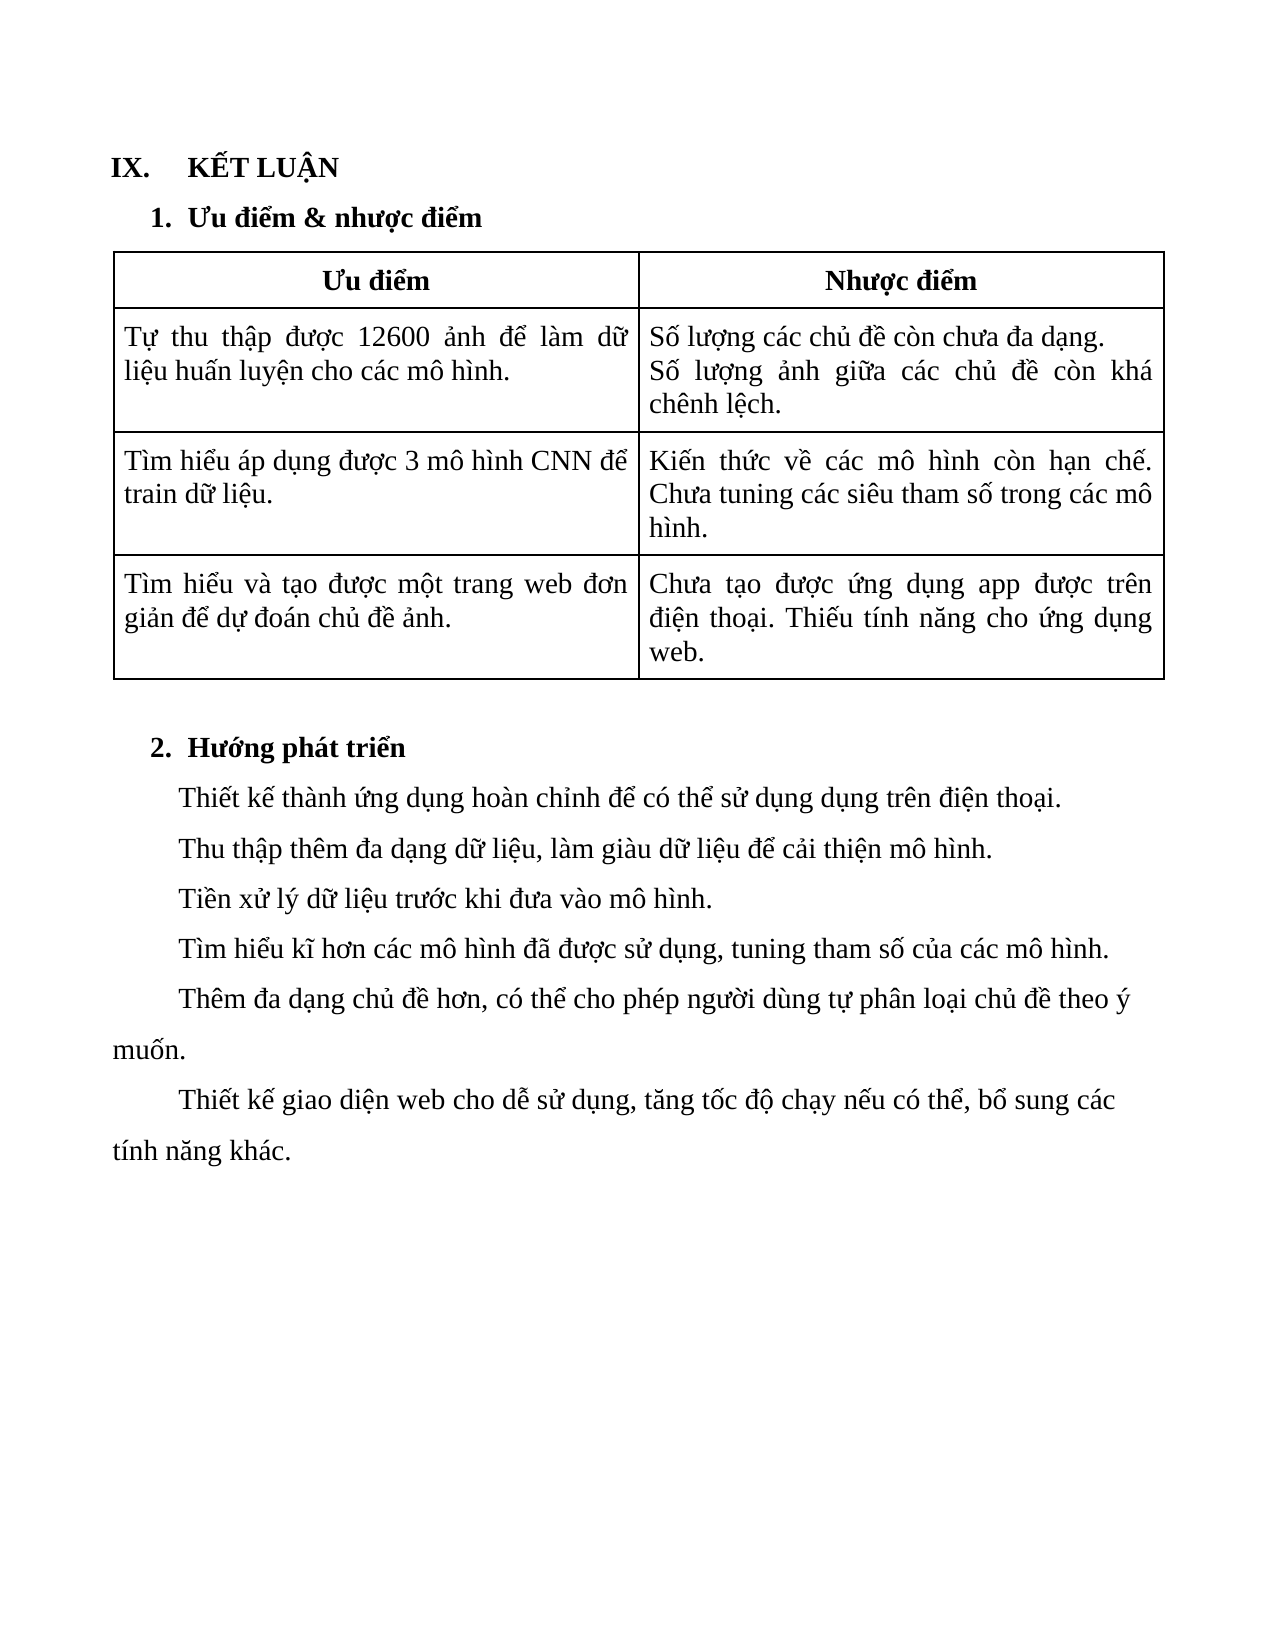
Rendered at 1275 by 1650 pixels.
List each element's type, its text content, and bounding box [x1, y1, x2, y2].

text Thêm đa dạng chủ đề hơn, có thể cho phép người dùng tự phân loại chủ đề theo ý muốn. [112, 982, 1160, 1066]
table_cell Tự thu thập được 12600 ảnh để làm dữ liệu huấn luyện cho các mô hình. [115, 309, 638, 431]
text Thiết kế giao diện web cho dễ sử dụng, tăng tốc độ chạy nếu có thể, bổ sung các tính năng khác. [112, 1082, 1160, 1166]
table_cell Kiến thức về các mô hình còn hạn chế. Chưa tuning các siêu tham số trong các mô hình. [640, 433, 1163, 554]
text Tìm hiểu kĩ hơn các mô hình đã được sử dụng, tuning tham số của các mô hình. [112, 931, 1160, 965]
table_cell Số lượng các chủ đề còn chưa đa dạng. Số lượng ảnh giữa các chủ đề còn khá chênh lệch. [640, 309, 1163, 431]
text Thiết kế thành ứng dụng hoàn chỉnh để có thể sử dụng dụng trên điện thoại. [112, 780, 1160, 814]
subtitle Ưu điểm & nhược điểm [150, 200, 1160, 234]
subtitle KẾT LUẬN [150, 150, 1160, 183]
text Thu thập thêm đa dạng dữ liệu, làm giàu dữ liệu để cải thiện mô hình. [112, 831, 1160, 864]
table_cell Tìm hiểu và tạo được một trang web đơn giản để dự đoán chủ đề ảnh. [115, 556, 638, 678]
table_header Ưu điểm [115, 253, 638, 307]
table_cell Chưa tạo được ứng dụng app được trên điện thoại. Thiếu tính năng cho ứng dụng web. [640, 556, 1163, 678]
table_header Nhược điểm [640, 253, 1163, 307]
text Tiền xử lý dữ liệu trước khi đưa vào mô hình. [112, 881, 1160, 914]
subtitle Hướng phát triển [150, 730, 1160, 764]
table_cell Tìm hiểu áp dụng được 3 mô hình CNN để train dữ liệu. [115, 433, 638, 554]
